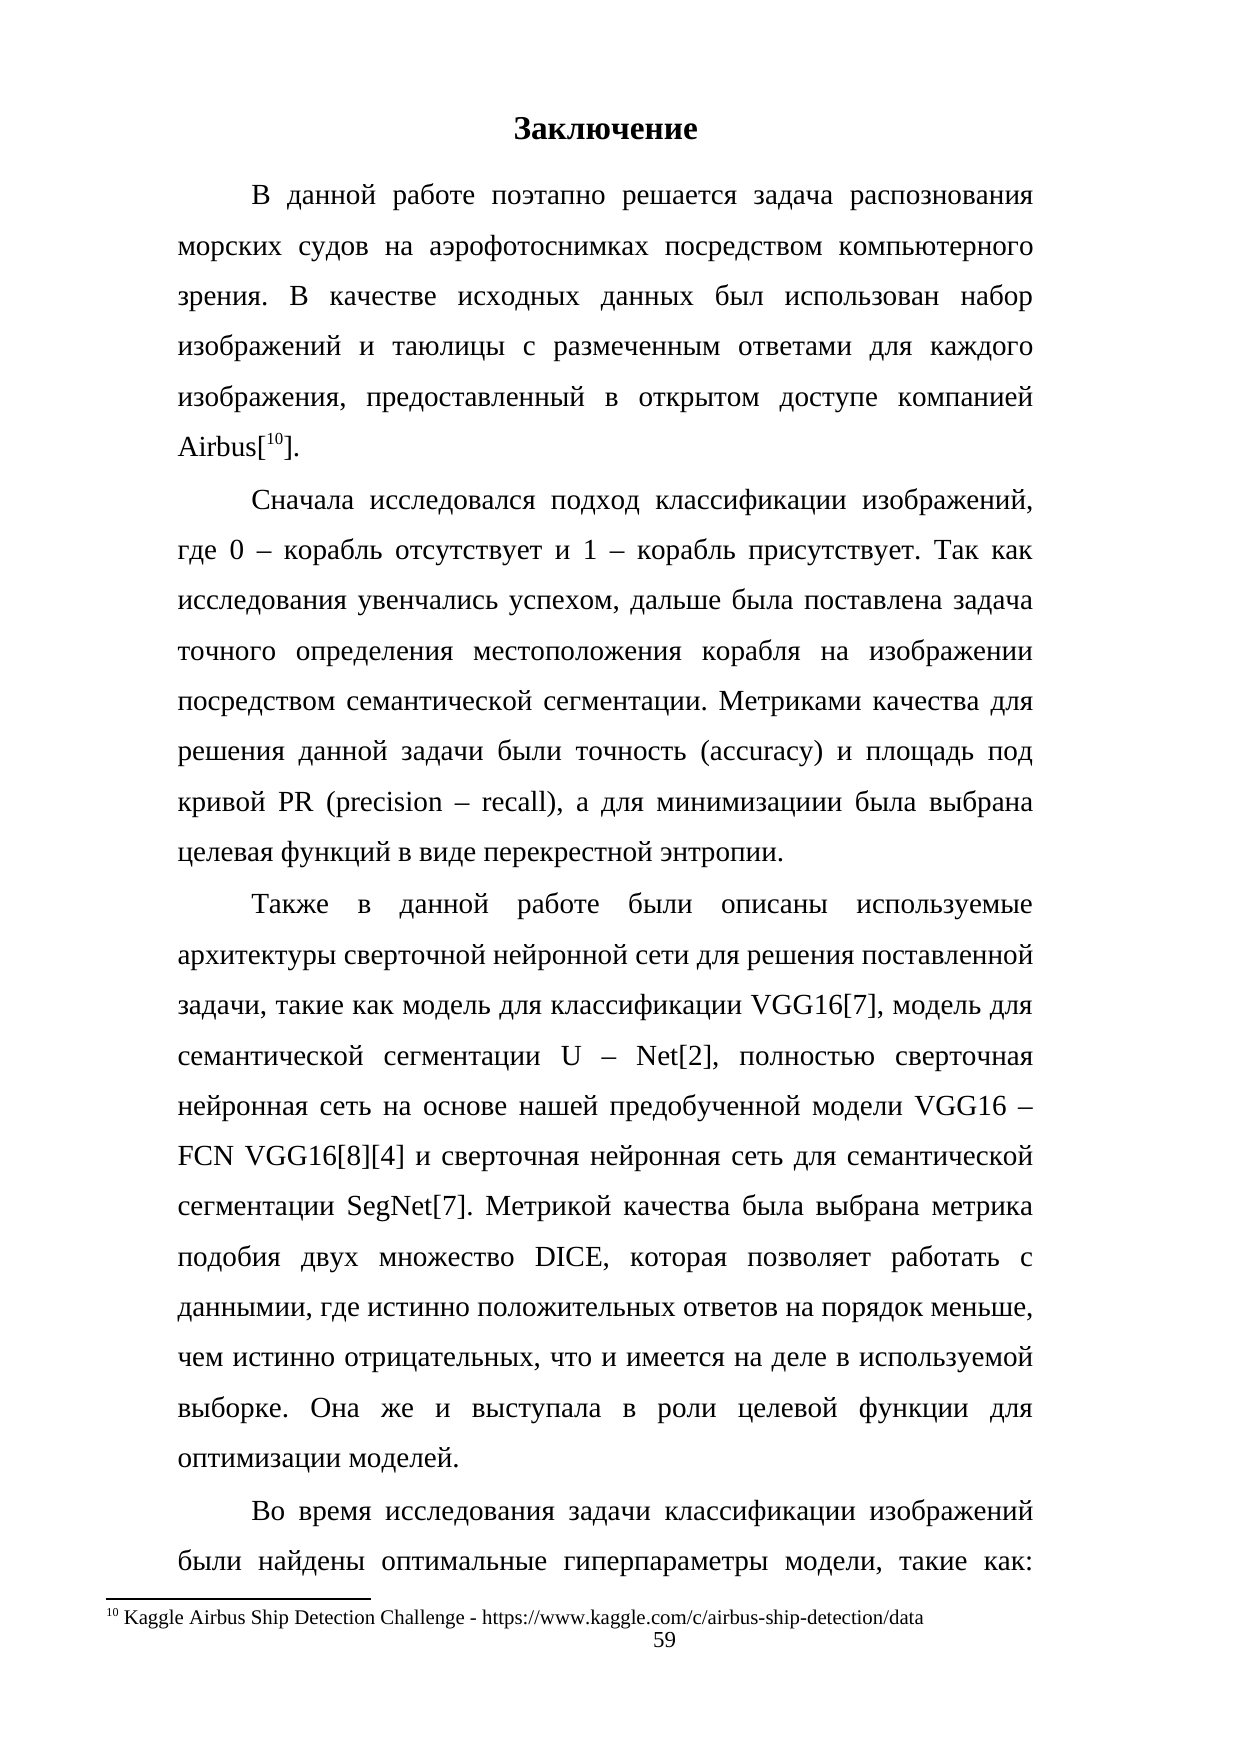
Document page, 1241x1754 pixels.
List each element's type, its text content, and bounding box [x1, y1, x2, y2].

text Также в данной работе были описаны используемые архитектуры сверточной нейронной сети для решения поставленной задачи, такие как модель для классификации VGG16[7], модель для семантической сегментации U – Net[2], полностью сверточная нейронная сеть на основе нашей предобученной модели VGG16 – FCN VGG16[8][4] и сверточная нейронная сеть для семантической сегментации SegNet[7]. Метрикой качества была выбрана метрика подобия двух множество DICE, которая позволяет работать с даннымии, где истинно положительных ответов на порядок меньше, чем истинно отрицательных, что и имеется на деле в используемой выборке. Она же и выступала в роли целевой функции для оптимизации моделей. [177, 887, 1034, 1474]
text Сначала исследовался подход классификации изображений, где 0 – корабль отсутствует и 1 – корабль присутствует. Так как исследования увенчались успехом, дальше была поставлена задача точного определения местоположения корабля на изображении посредством семантической сегментации. Метриками качества для решения данной задачи были точность (accuracy) и площадь под кривой PR (precision – recall), а для минимизациии была выбрана целевая функций в виде перекрестной энтропии. [177, 482, 1034, 867]
text В данной работе поэтапно решается задача распознования морских судов на аэрофотоснимках посредством компьютерного зрения. В качестве исходных данных был использован набор изображений и таюлицы с размеченным ответами для каждого изображения, предоставленный в открытом доступе компанией Airbus[]. [177, 177, 1034, 463]
subtitle Заключение [513, 108, 1163, 147]
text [177, 1493, 1034, 1577]
